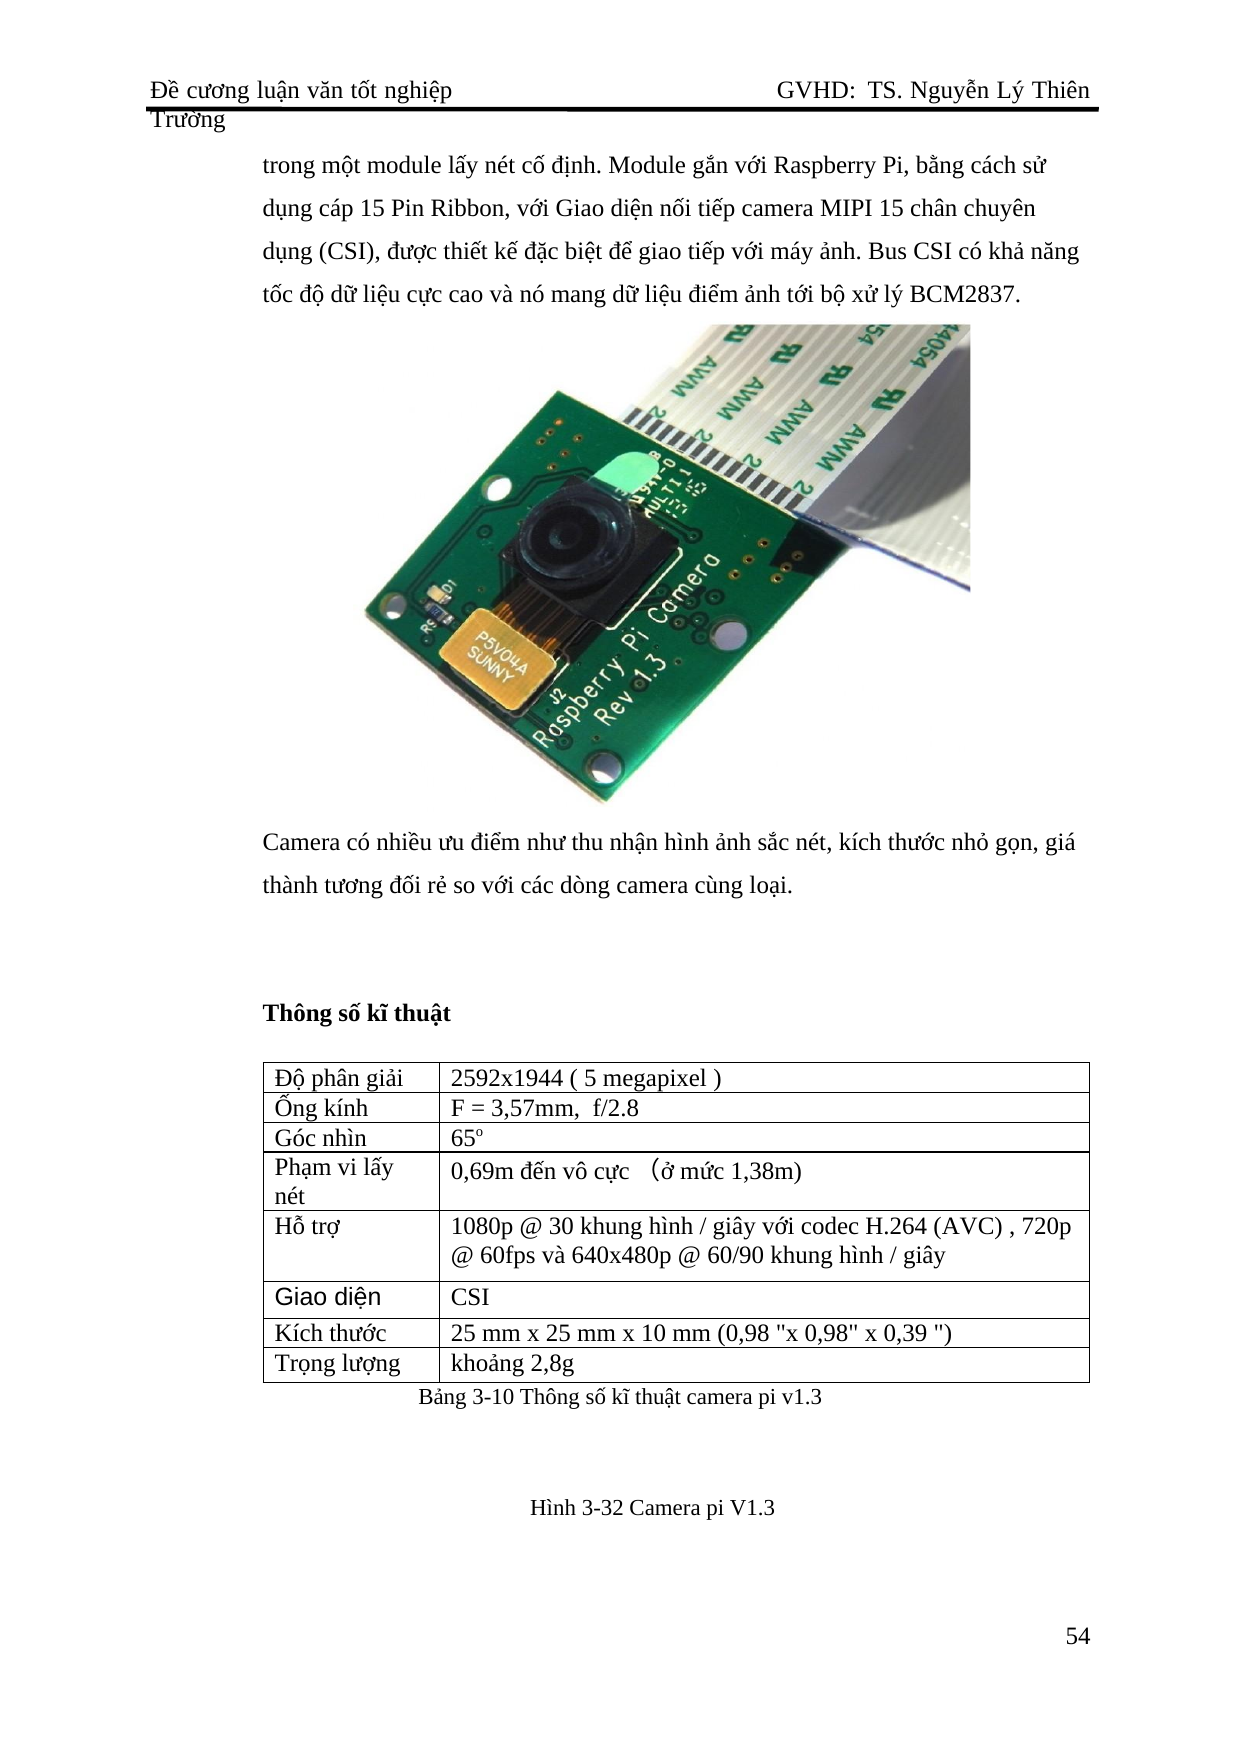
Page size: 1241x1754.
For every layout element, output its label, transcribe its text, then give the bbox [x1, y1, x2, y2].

table_header 2592x1944 ( 5 megapixel ) [440, 1063, 1089, 1092]
table_cell Giao diện [264, 1282, 439, 1317]
text Thông số kĩ thuật [262, 998, 1090, 1027]
table_header Độ phân giải [264, 1063, 439, 1092]
table_cell F = 3,57mm, f/2.8 [440, 1093, 1089, 1122]
table_cell CSI [440, 1282, 1089, 1317]
picture [353, 321, 971, 827]
table_cell Phạm vi lấy nét [264, 1153, 439, 1210]
table_cell Trọng lượng [264, 1348, 439, 1382]
table_cell khoảng 2,8g [440, 1348, 1089, 1382]
table_cell 65o [440, 1123, 1089, 1151]
table_cell 0,69m đến vô cực （ở mức 1,38m) [440, 1153, 1089, 1210]
table_cell Ống kính [264, 1093, 439, 1122]
table_cell 25 mm x 25 mm x 10 mm (0,98 "x 0,98" x 0,39 ") [440, 1319, 1089, 1347]
table_cell Kích thước [264, 1319, 439, 1347]
table_cell Hỗ trợ [264, 1211, 439, 1281]
table_cell Góc nhìn [264, 1123, 439, 1151]
table_cell 1080p @ 30 khung hình / giây với codec H.264 (AVC) , 720p @ 60fps và 640x480p @ 60/90 khung hình / giây [440, 1211, 1089, 1281]
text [262, 150, 1090, 899]
